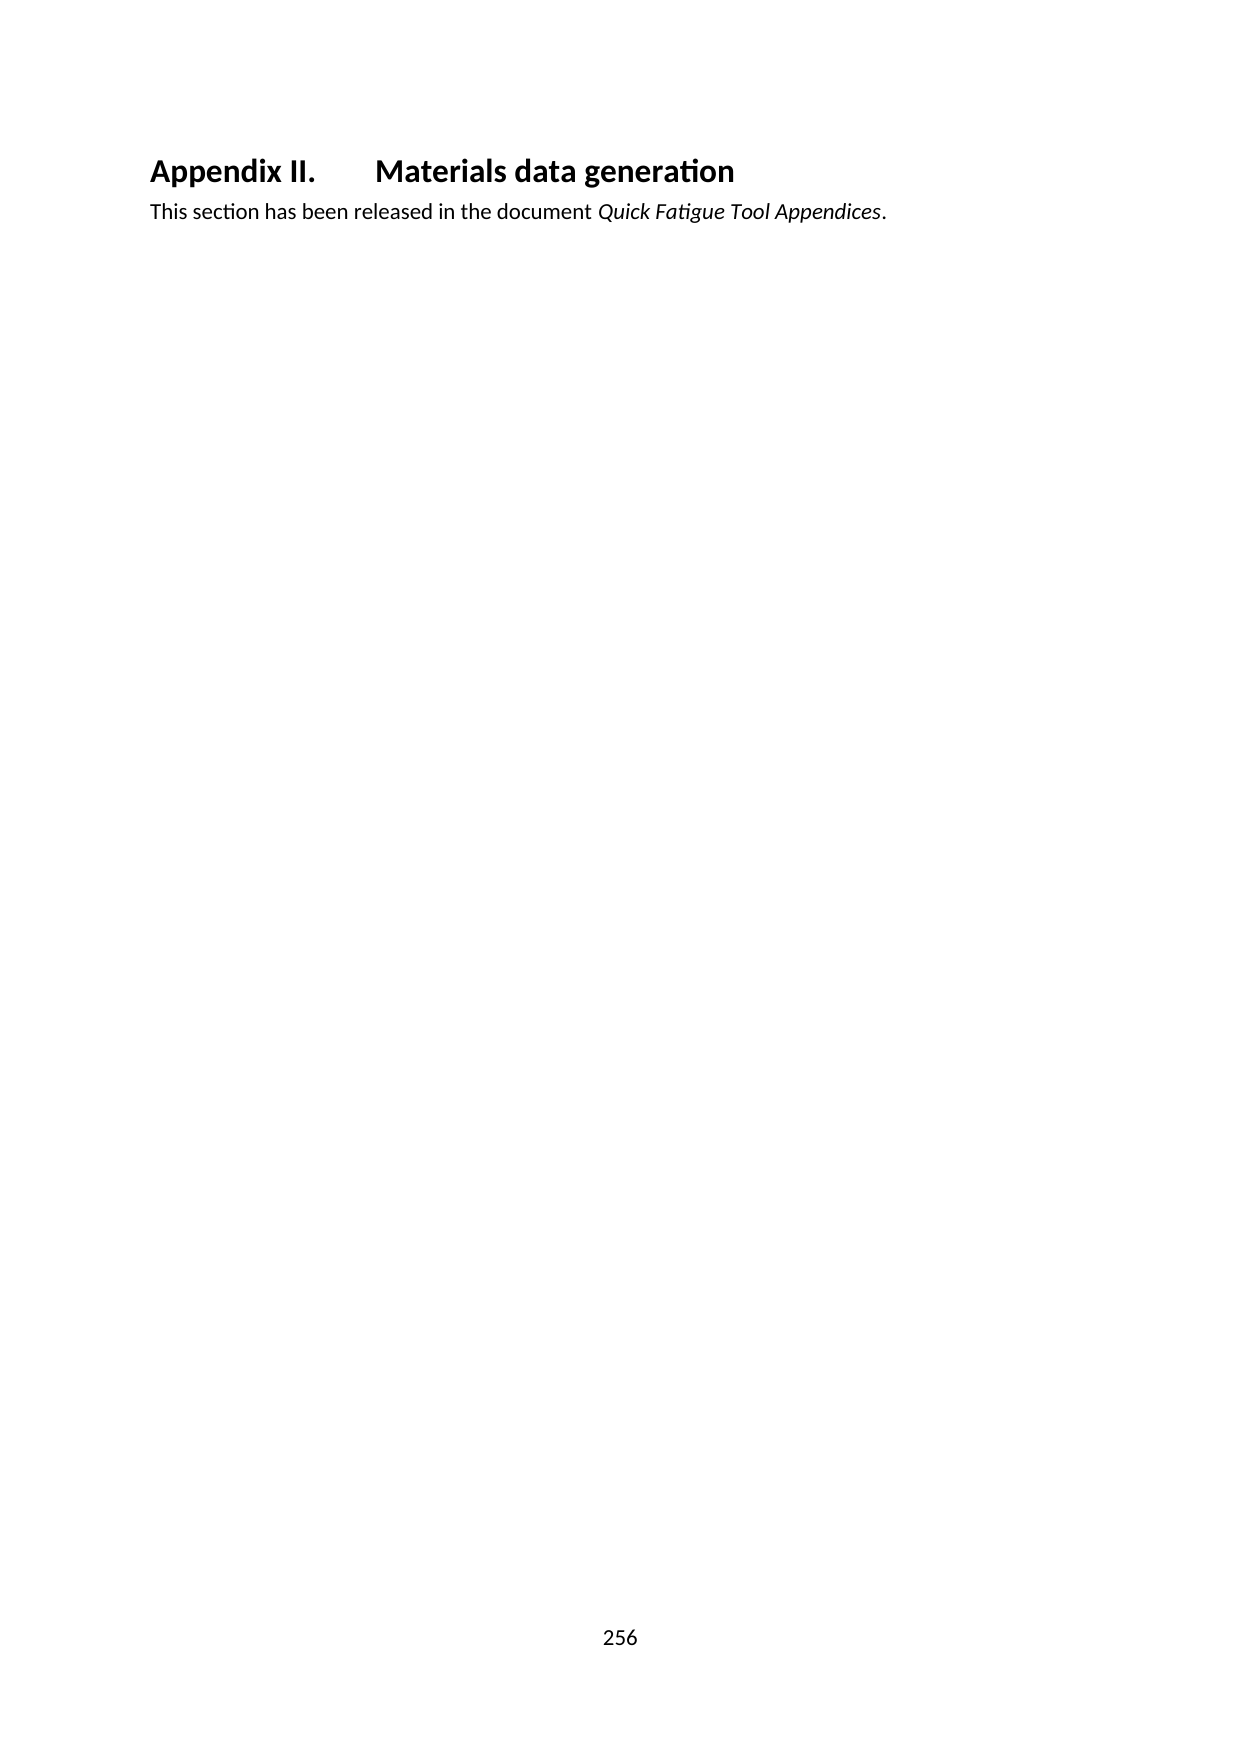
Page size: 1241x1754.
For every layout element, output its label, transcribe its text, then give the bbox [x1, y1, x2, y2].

text This section has been released in the document Quick Fatigue Tool Appendices. [150, 197, 1090, 225]
subtitle Appendix II. Materials data generation [150, 150, 1090, 191]
